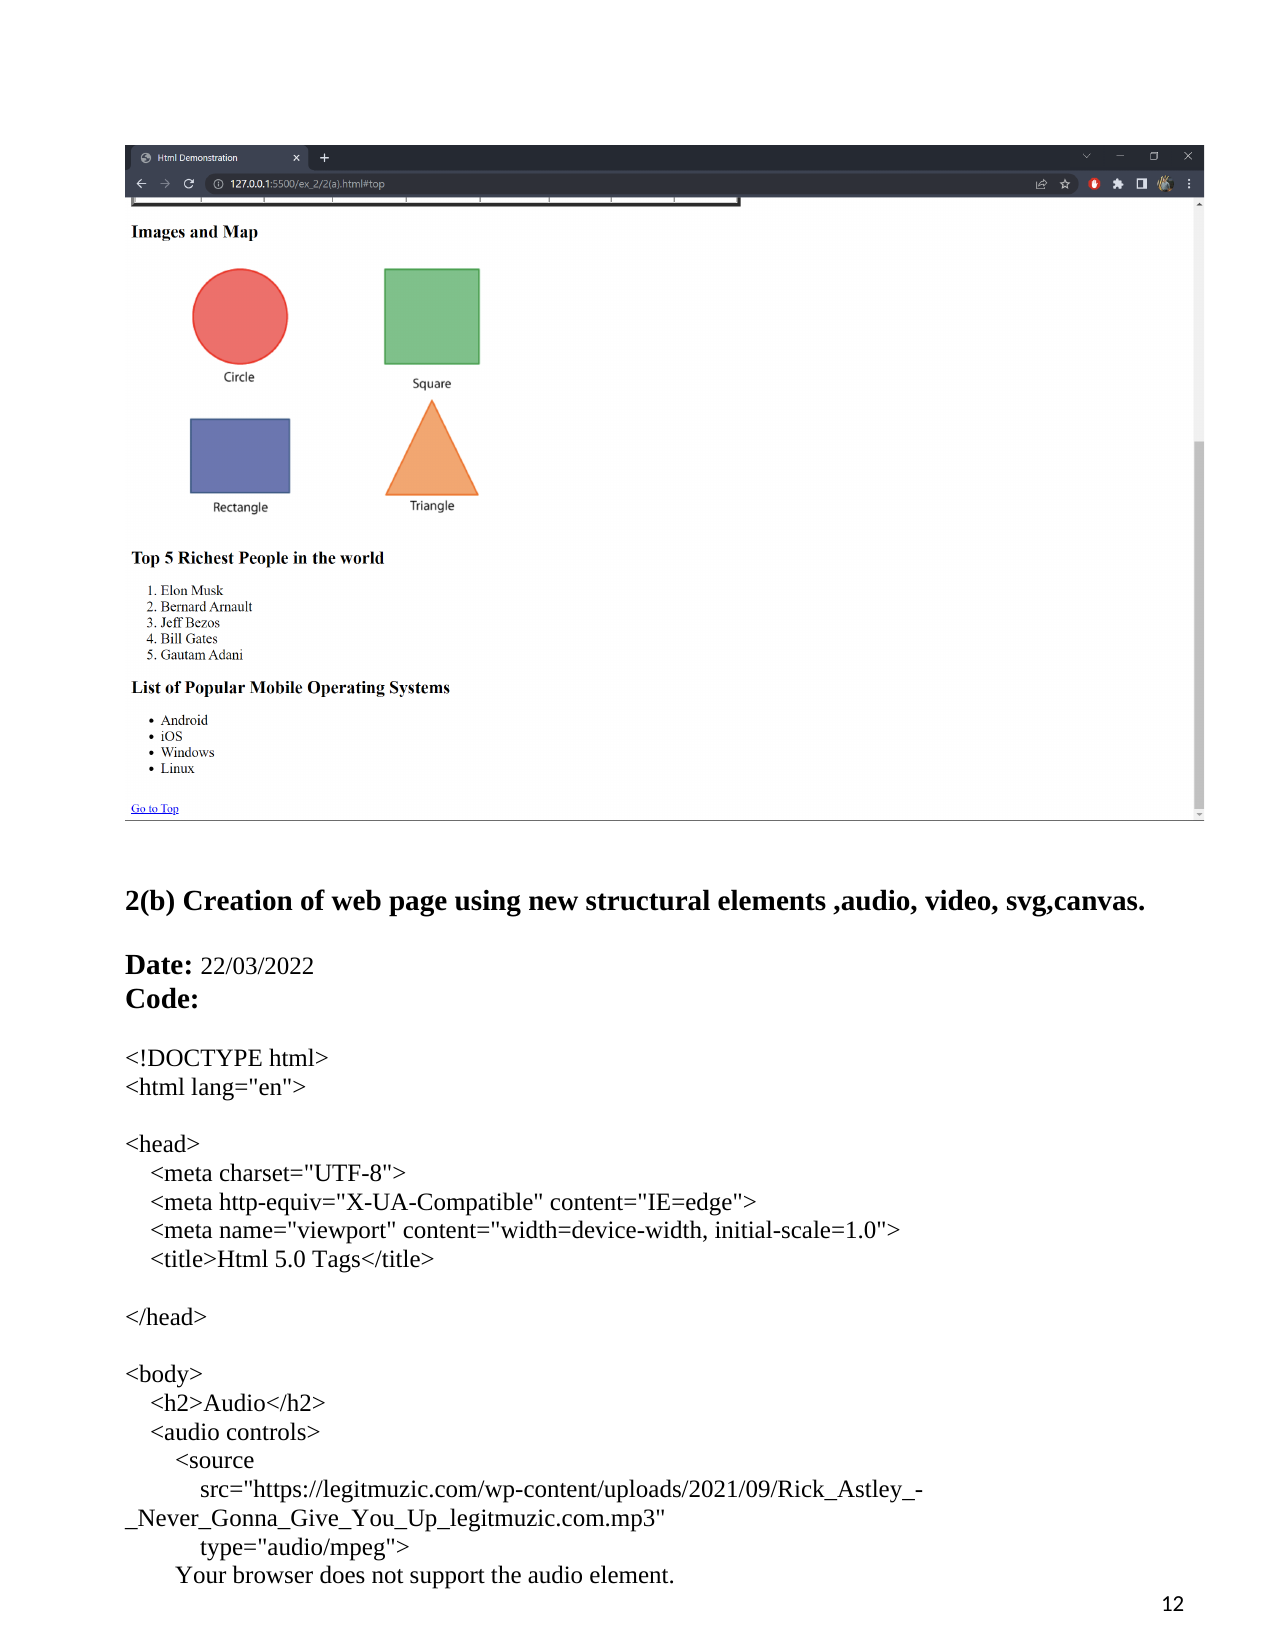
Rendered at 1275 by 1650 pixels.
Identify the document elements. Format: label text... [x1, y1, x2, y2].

text <title>Html 5.0 Tags</title> [125, 1244, 1204, 1273]
text <audio controls> [125, 1417, 1204, 1446]
text </head> [125, 1302, 1204, 1331]
text <source [125, 1446, 1204, 1474]
picture [125, 145, 1205, 821]
text <head> [125, 1129, 1204, 1158]
text <meta http-equiv="X-UA-Compatible" content="IE=edge"> [125, 1187, 1204, 1216]
text 2(b) Creation of web page using new structural elements ,audio, video, svg,canvas. [125, 883, 1204, 916]
text <meta charset="UTF-8"> [125, 1158, 1204, 1187]
text <meta name="viewport" content="width=device-width, initial-scale=1.0"> [125, 1216, 1204, 1244]
text type="audio/mpeg"> [125, 1532, 1204, 1561]
text Your browser does not support the audio element. [125, 1561, 1204, 1589]
text <html lang="en"> [125, 1072, 1204, 1101]
text <!DOCTYPE html> [125, 1043, 1204, 1072]
text <body> [125, 1359, 1204, 1388]
text Code: [125, 981, 1204, 1014]
text Date: 22/03/2022 [125, 947, 1204, 981]
text <h2>Audio</h2> [125, 1388, 1204, 1417]
text src="https://legitmuzic.com/wp-content/uploads/2021/09/Rick_Astley_-_Never_Gonna_Give_You_Up_legitmuzic.com.mp3" [125, 1474, 1204, 1532]
